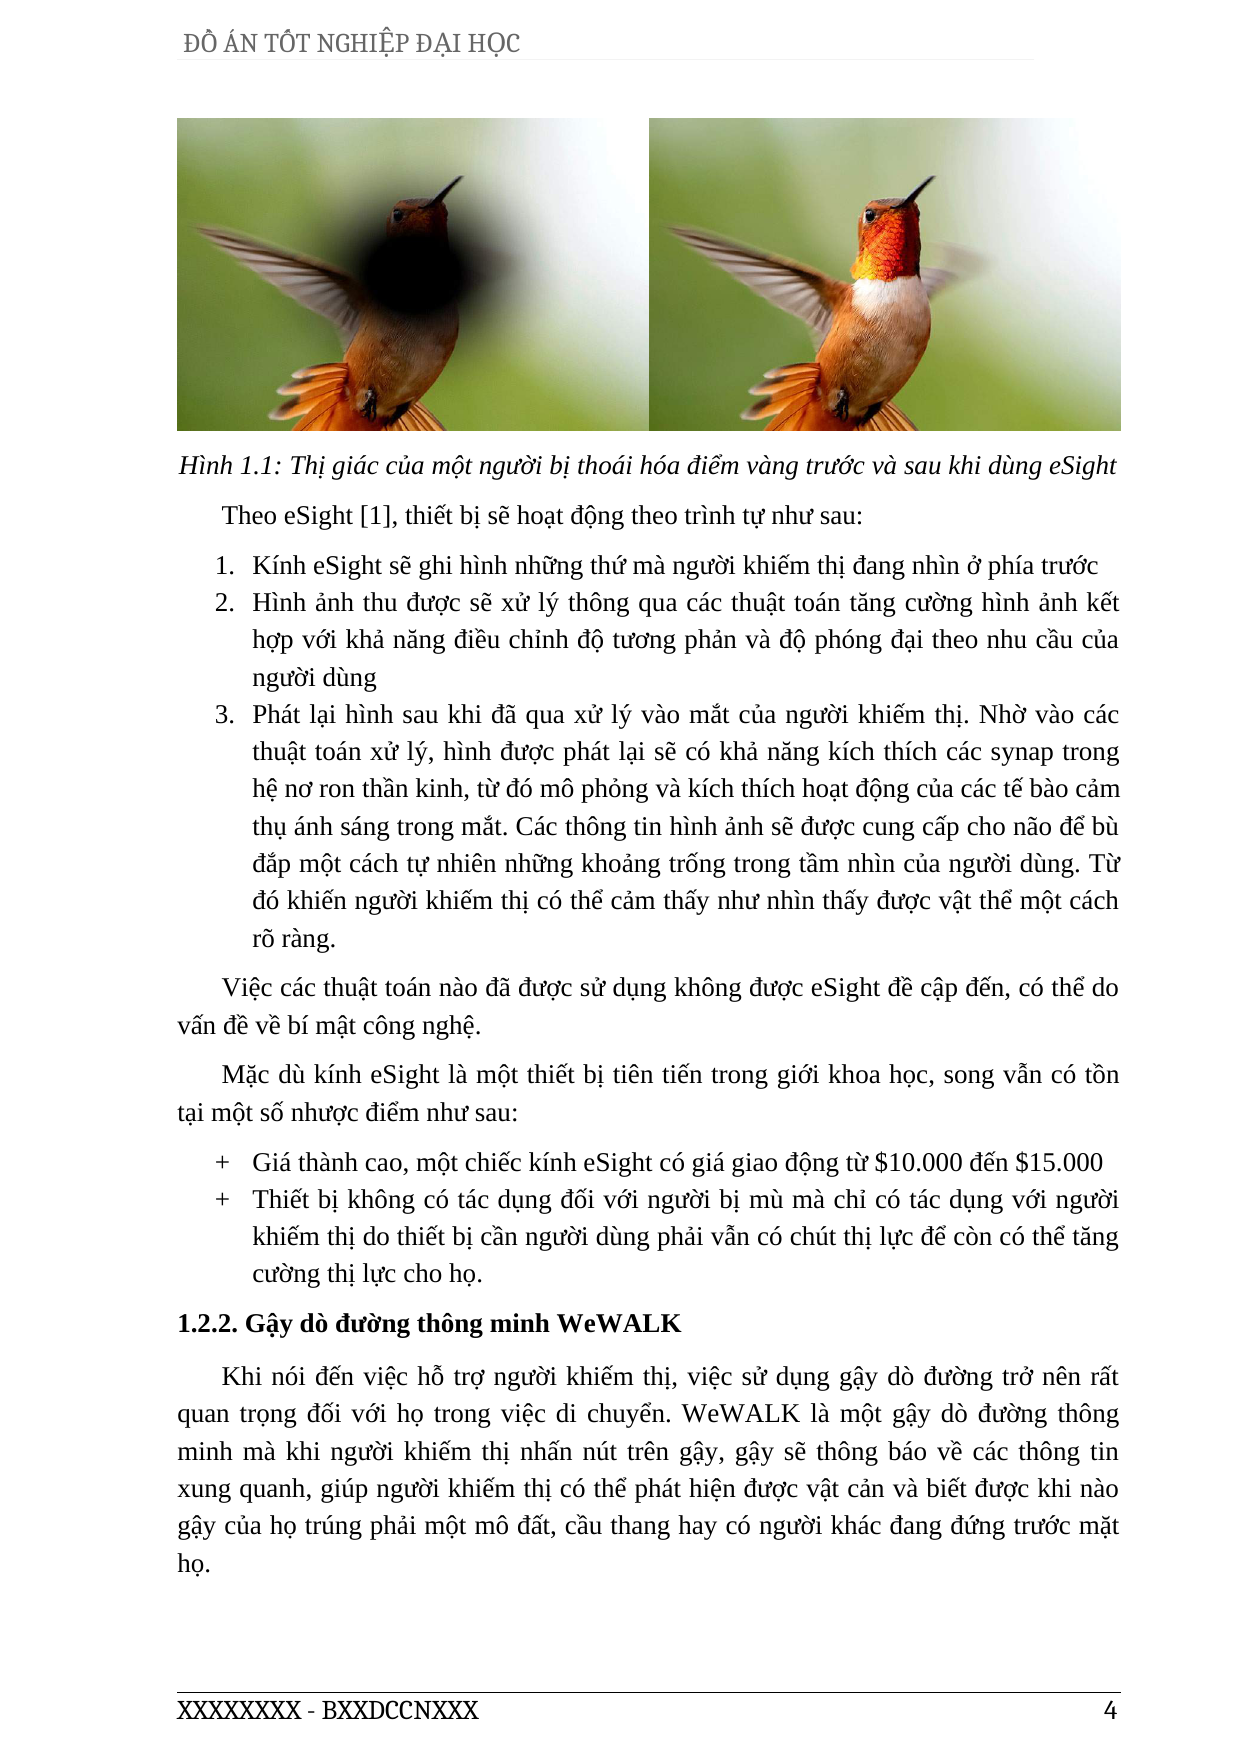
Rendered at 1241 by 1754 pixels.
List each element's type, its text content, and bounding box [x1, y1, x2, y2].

subtitle Hình 1.1: Thị giác của một người bị thoái hóa điểm vàng trước và sau khi dùng eSight [177, 449, 1121, 480]
text Mặc dù kính eSight là một thiết bị tiên tiến trong giới khoa học, song vẫn có tồn tại một số nhược điểm như sau: [177, 1058, 1121, 1127]
subtitle 1.2.2. Gậy dò đường thông minh WeWALK [177, 1307, 1121, 1338]
text Theo eSight [1], thiết bị sẽ hoạt động theo trình tự như sau: [177, 499, 1121, 530]
list Kính eSight sẽ ghi hình những thứ mà người khiếm thị đang nhìn ở phía trước [214, 549, 1121, 580]
list Thiết bị không có tác dụng đối với người bị mù mà chỉ có tác dụng với người khiếm thị do thiết bị cần người dùng phải vẫn có chút thị lực để còn có thể tăng cường thị lực cho họ. [214, 1183, 1121, 1289]
list Giá thành cao, một chiếc kính eSight có giá giao động từ $10.000 đến $15.000 [214, 1146, 1121, 1177]
list Hình ảnh thu được sẽ xử lý thông qua các thuật toán tăng cường hình ảnh kết hợp với khả năng điều chỉnh độ tương phản và độ phóng đại theo nhu cầu của người dùng [214, 586, 1121, 692]
list Phát lại hình sau khi đã qua xử lý vào mắt của người khiếm thị. Nhờ vào các thuật toán xử lý, hình được phát lại sẽ có khả năng kích thích các synap trong hệ nơ ron thần kinh, từ đó mô phỏng và kích thích hoạt động của các tế bào cảm thụ ánh sáng trong mắt. Các thông tin hình ảnh sẽ được cung cấp cho não để bù đắp một cách tự nhiên những khoảng trống trong tầm nhìn của người dùng. Từ đó khiến người khiếm thị có thể cảm thấy như nhìn thấy được vật thể một cách rõ ràng. [214, 698, 1121, 953]
text Việc các thuật toán nào đã được sử dụng không được eSight đề cập đến, có thể do vấn đề về bí mật công nghệ. [177, 971, 1121, 1040]
picture [177, 118, 1121, 431]
text Khi nói đến việc hỗ trợ người khiếm thị, việc sử dụng gậy dò đường trở nên rất quan trọng đối với họ trong việc di chuyển. WeWALK là một gậy dò đường thông minh mà khi người khiếm thị nhấn nút trên gậy, gậy sẽ thông báo về các thông tin xung quanh, giúp người khiếm thị có thể phát hiện được vật cản và biết được khi nào gậy của họ trúng phải một mô đất, cầu thang hay có người khác đang đứng trước mặt họ. [177, 1360, 1121, 1578]
